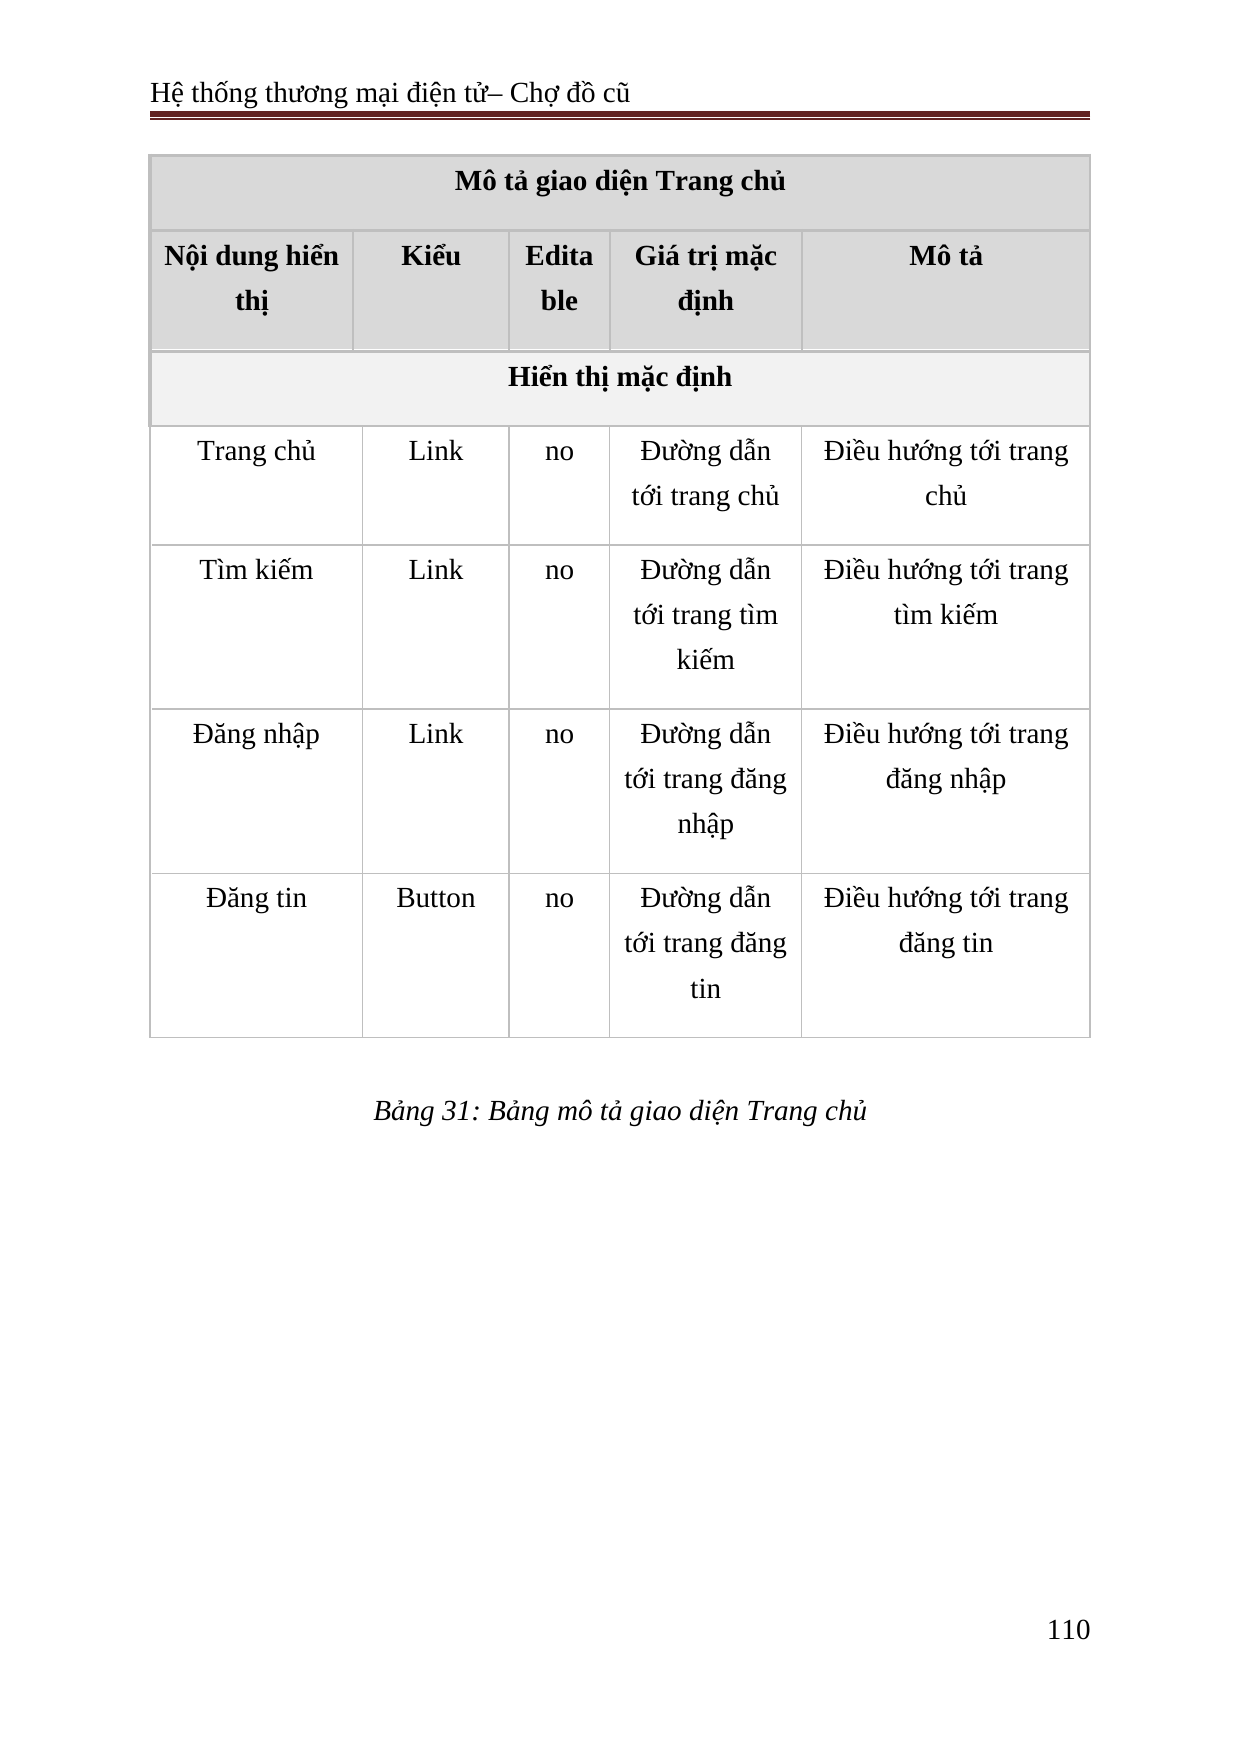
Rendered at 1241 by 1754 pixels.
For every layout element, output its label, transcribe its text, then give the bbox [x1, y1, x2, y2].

table_cell Đường dẫn tới trang chủ [610, 427, 801, 544]
table_cell Button [363, 874, 508, 1037]
table_cell Editable [510, 232, 609, 349]
table_cell Điều hướng tới trang tìm kiếm [802, 546, 1089, 708]
table_cell Điều hướng tới trang đăng nhập [802, 710, 1089, 873]
table_cell Đăng tin [151, 873, 362, 1037]
table_cell Giá trị mặc định [611, 232, 801, 349]
table_cell Mô tả [803, 232, 1089, 349]
table_cell Đăng nhập [151, 708, 362, 873]
table_cell Trang chủ [151, 427, 362, 544]
table_cell Điều hướng tới trang chủ [802, 427, 1089, 544]
table_cell Đường dẫn tới trang đăng nhập [610, 710, 801, 873]
table_cell no [510, 546, 609, 708]
table_cell Kiểu [354, 232, 508, 349]
table_cell Điều hướng tới trang đăng tin [802, 874, 1089, 1037]
table_cell Đường dẫn tới trang tìm kiếm [610, 546, 801, 708]
table_cell no [510, 710, 609, 873]
table_cell no [510, 427, 609, 544]
table_cell Nội dung hiển thị [152, 232, 352, 349]
table_cell Hiển thị mặc định [152, 353, 1089, 425]
table_cell Tìm kiếm [151, 544, 362, 708]
table_cell Link [363, 427, 508, 544]
table_cell Đường dẫn tới trang đăng tin [610, 874, 801, 1037]
table_cell Link [363, 710, 508, 873]
table_cell Link [363, 546, 508, 708]
table_header Mô tả giao diện Trang chủ [152, 157, 1089, 229]
table_cell no [510, 874, 609, 1037]
